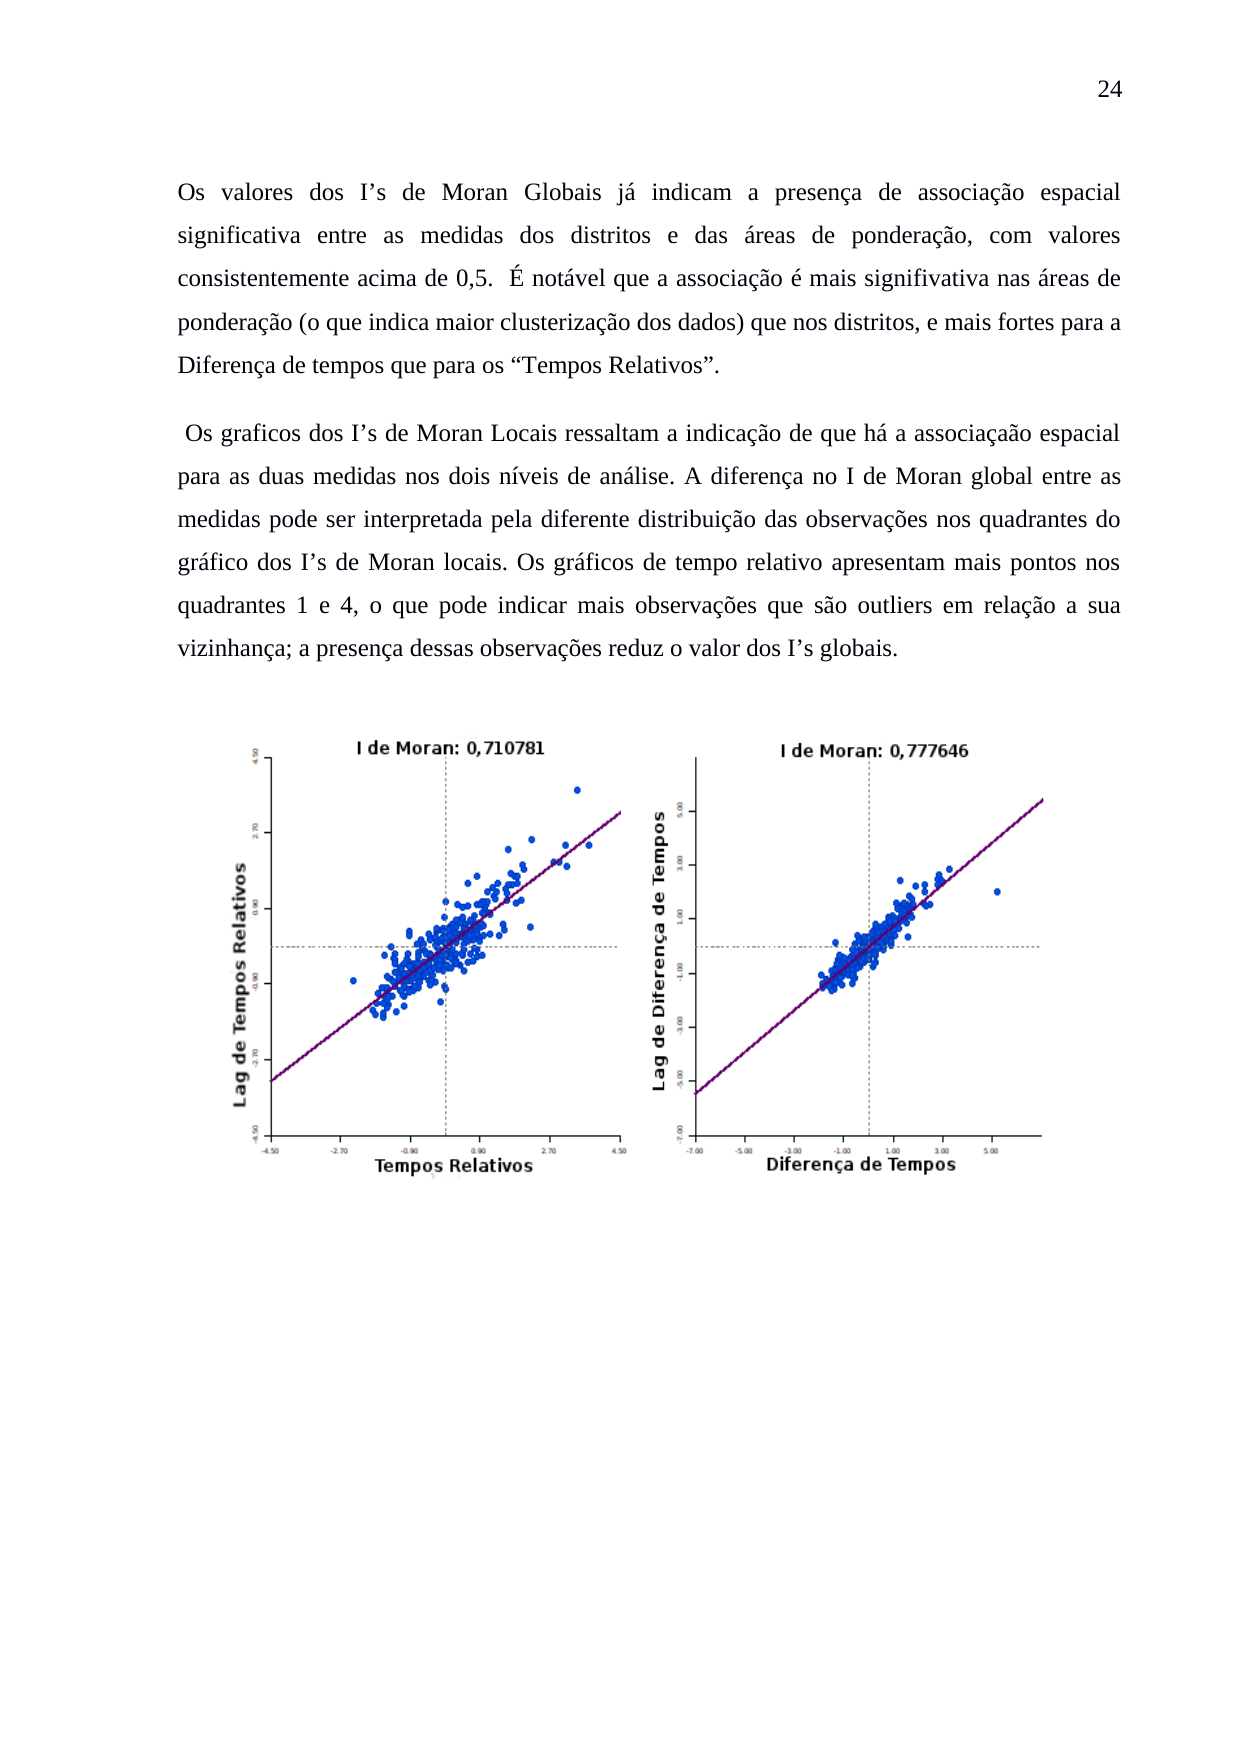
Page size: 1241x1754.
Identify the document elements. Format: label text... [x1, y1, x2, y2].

text Os valores dos I’s de Moran Globais já indicam a presença de associação espacial significativa entre as medidas dos distritos e das áreas de ponderação, com valores consistentemente acima de 0,5. É notável que a associação é mais signifivativa nas áreas de ponderação (o que indica maior clusterização dos dados) que nos distritos, e mais fortes para a Diferença de tempos que para os “Tempos Relativos”. [177, 177, 1122, 378]
picture [205, 735, 1075, 1183]
text Os graficos dos I’s de Moran Locais ressaltam a indicação de que há a associaçaão espacial para as duas medidas nos dois níveis de análise. A diferença no I de Moran global entre as medidas pode ser interpretada pela diferente distribuição das observações nos quadrantes do gráfico dos I’s de Moran locais. Os gráficos de tempo relativo apresentam mais pontos nos quadrantes 1 e 4, o que pode indicar mais observações que são outliers em relação a sua vizinhança; a presença dessas observações reduz o valor dos I’s globais. [177, 418, 1122, 662]
